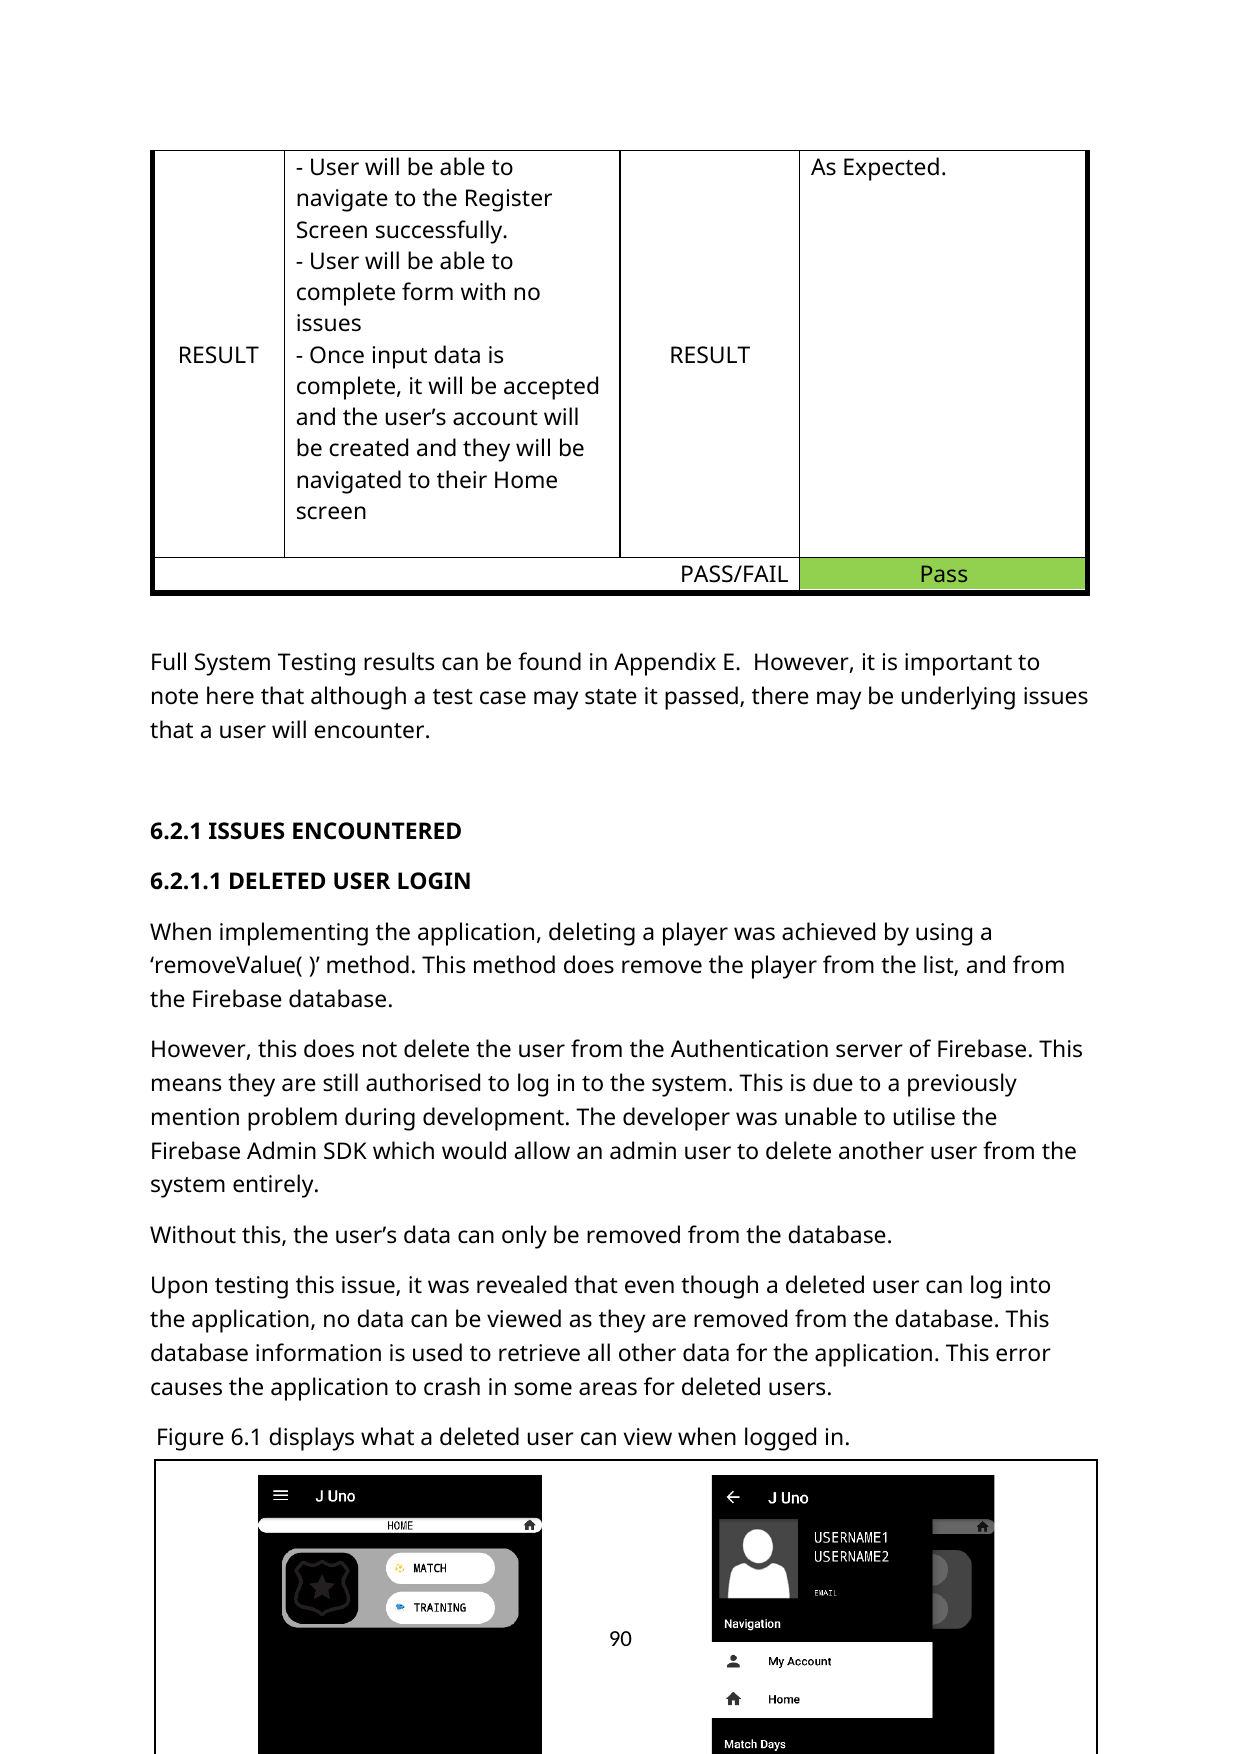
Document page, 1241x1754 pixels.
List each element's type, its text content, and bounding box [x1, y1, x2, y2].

picture [711, 1475, 995, 1754]
text When implementing the application, deleting a player was achieved by using a ‘removeValue( )’ method. This method does remove the player from the list, and from the Firebase database. [150, 915, 1090, 1014]
text Without this, the user’s data can only be removed from the database. [150, 1219, 1090, 1250]
text Upon testing this issue, it was revealed that even though a deleted user can log into the application, no data can be viewed as they are removed from the database. This database information is used to retrieve all other data for the application. This error causes the application to crash in some areas for deleted users. [150, 1269, 1090, 1402]
table_cell As Expected. [800, 151, 1085, 557]
table_cell PASS/FAIL [155, 558, 799, 589]
picture [258, 1475, 542, 1754]
text 6.2.1 ISSUES ENCOUNTERED [150, 814, 1090, 846]
text Figure 6.1 displays what a deleted user can view when logged in. [150, 1421, 1090, 1452]
table_cell EXP RESULT [155, 151, 284, 557]
text Full System Testing results can be found in Appendix E. However, it is important to note here that although a test case may state it passed, there may be underlying issues that a user will encounter. [150, 646, 1090, 745]
text 6.2.1.1 DELETED USER LOGIN [150, 865, 1090, 896]
table_cell Pass [800, 558, 1085, 589]
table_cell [285, 151, 619, 557]
table_cell ACTUAL RESULT [621, 151, 799, 557]
text However, this does not delete the user from the Authentication server of Firebase. This means they are still authorised to log in to the system. This is due to a previously mention problem during development. The developer was unable to utilise the Firebase Admin SDK which would allow an admin user to delete another user from the system entirely. [150, 1033, 1090, 1199]
